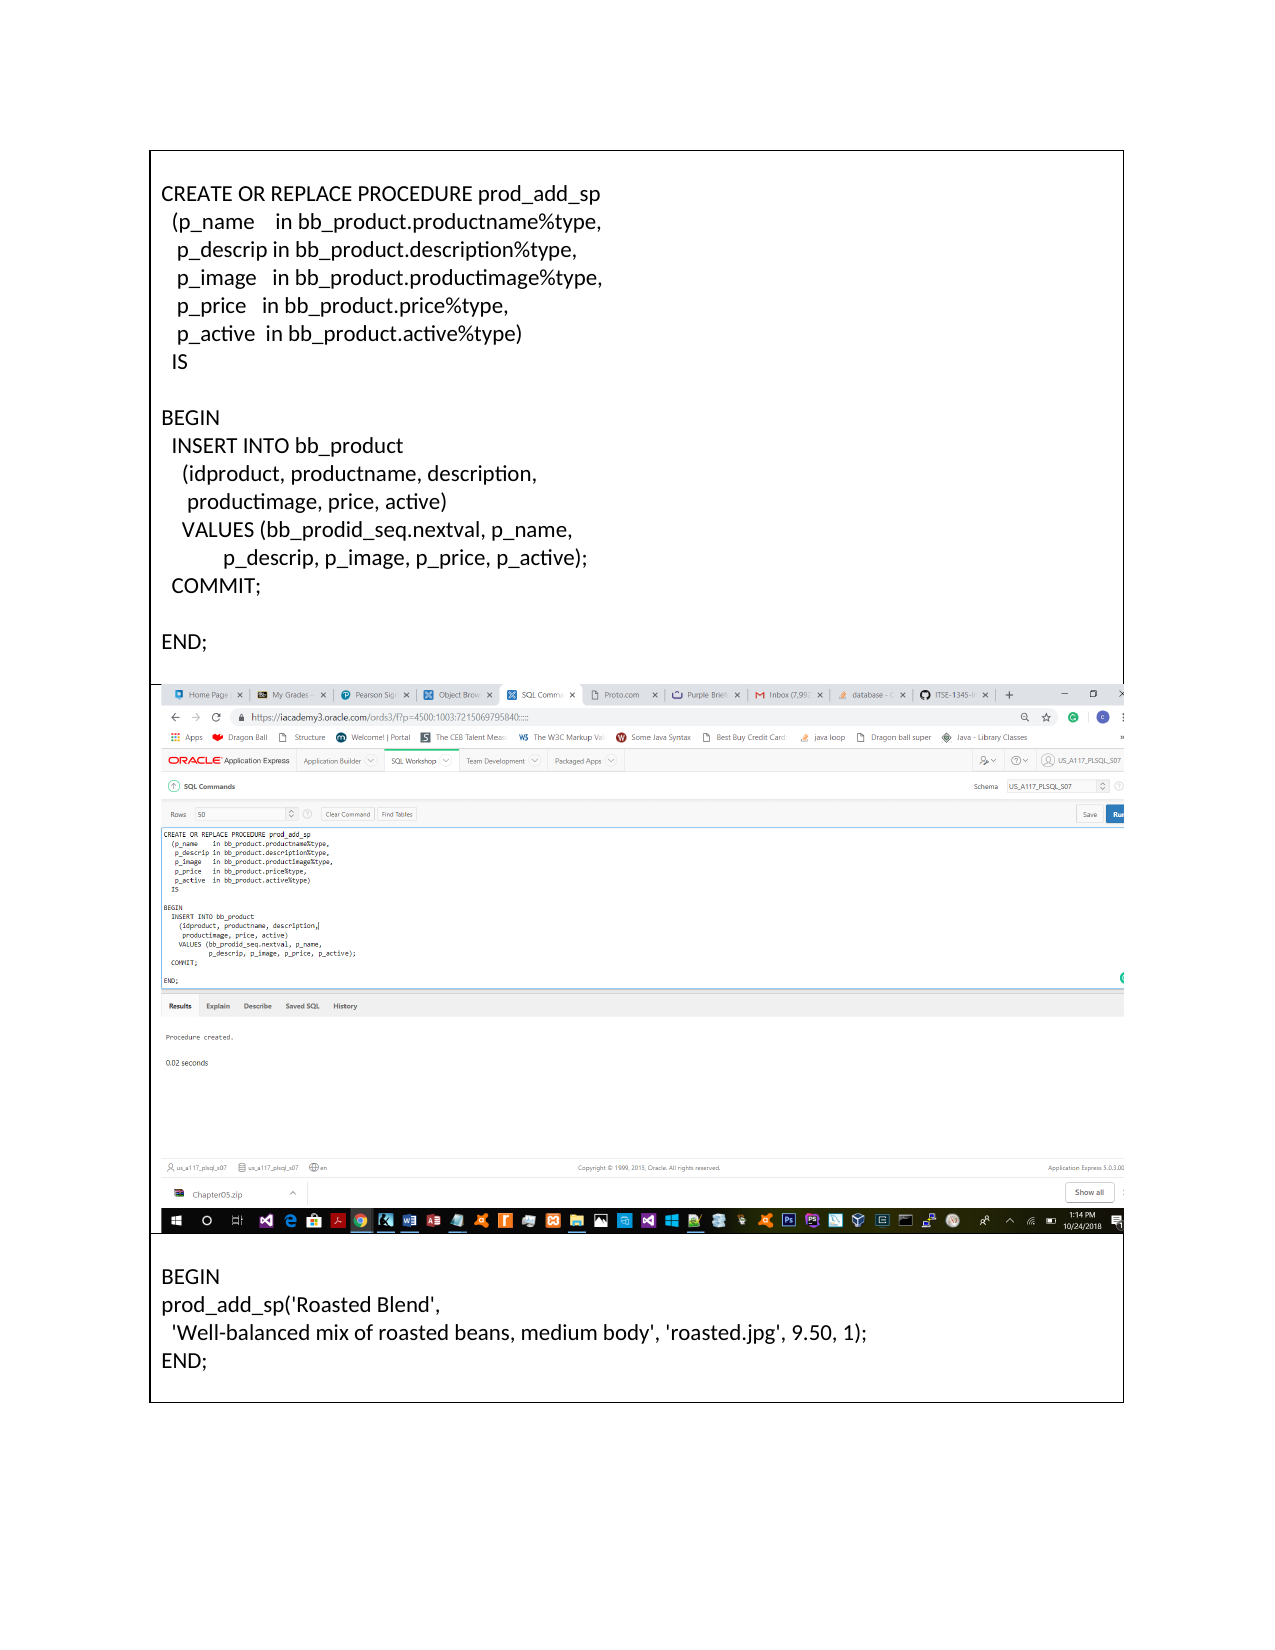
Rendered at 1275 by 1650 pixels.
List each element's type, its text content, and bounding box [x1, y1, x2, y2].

table_cell [151, 685, 161, 1233]
table_cell CREATE OR REPLACE PROCEDURE prod_add_sp (p_name in bb_product.productname%type, p_descrip in bb_product.description%type, p_image in bb_product.productimage%type, p_price in bb_product.price%type, p_active in bb_product.active%type) IS BEGIN INSERT INTO bb_product (idproduct, productname, description, productimage, price, active) VALUES (bb_prodid_seq.nextval, p_name, p_descrip, p_image, p_price, p_active); COMMIT; END; [151, 151, 1123, 683]
table_cell BEGIN prod_add_sp('Roasted Blend', 'Well-balanced mix of roasted beans, medium body', 'roasted.jpg', 9.50, 1); END; [151, 1234, 1123, 1402]
picture [161, 684, 1124, 1233]
